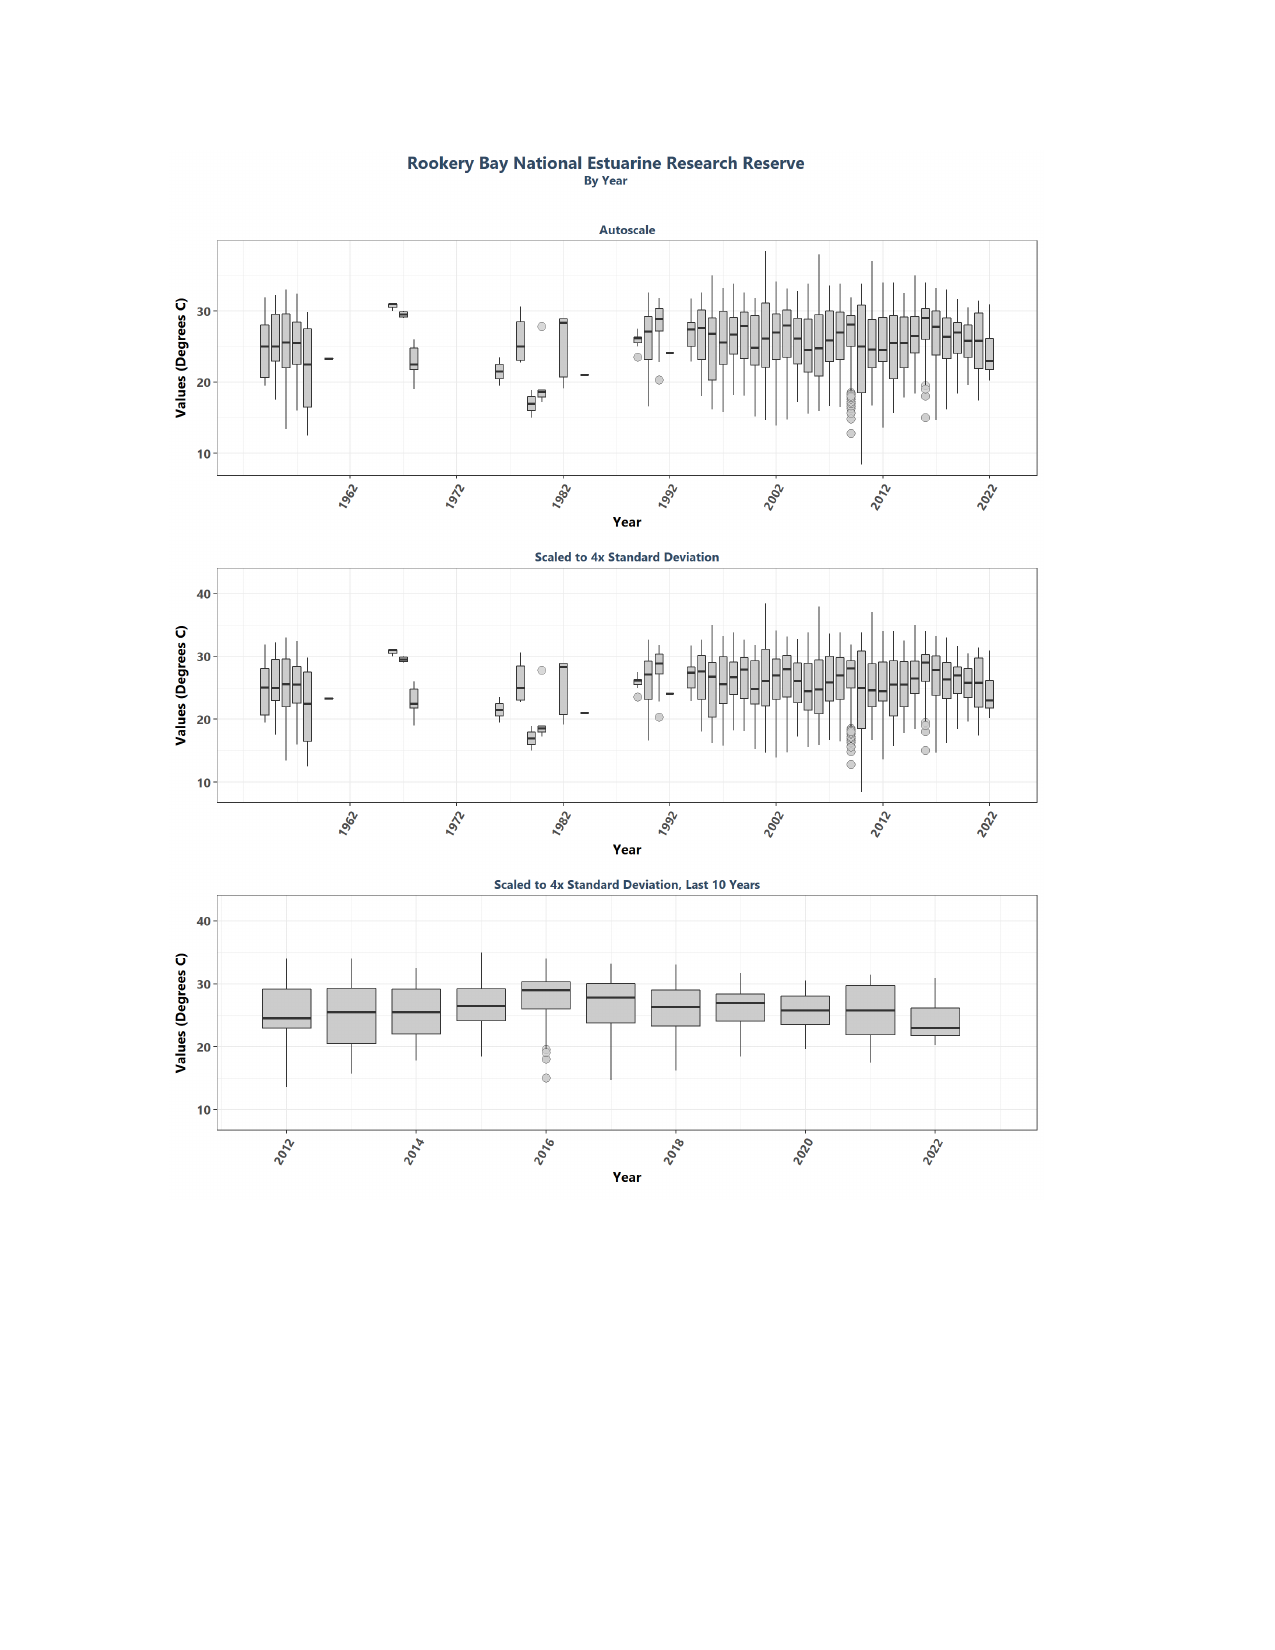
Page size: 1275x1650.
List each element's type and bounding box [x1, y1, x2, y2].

picture [168, 150, 1044, 1200]
